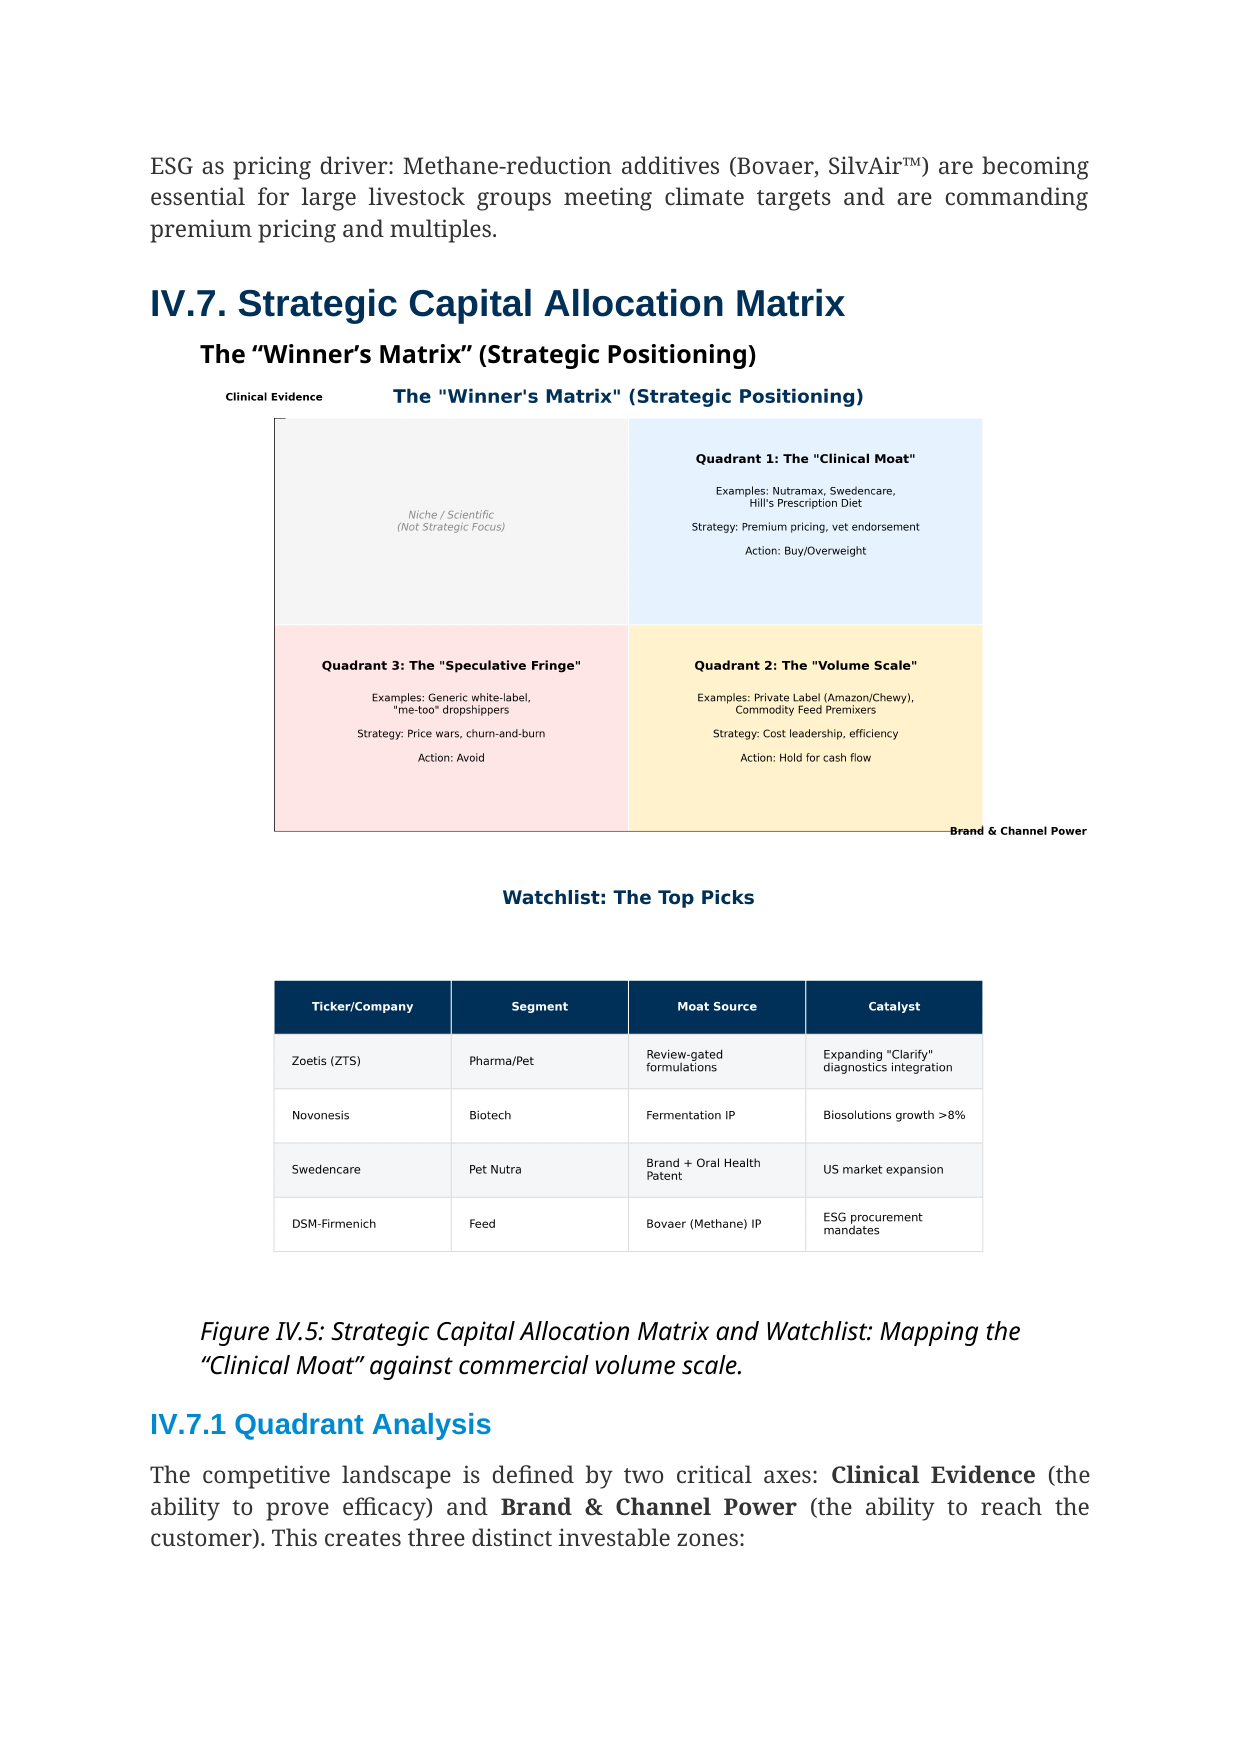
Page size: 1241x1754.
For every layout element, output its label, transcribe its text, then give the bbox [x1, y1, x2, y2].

subtitle IV.7.1 Quadrant Analysis [150, 1407, 1090, 1440]
subtitle IV.7. Strategic Capital Allocation Matrix [150, 281, 1090, 324]
picture [218, 381, 1094, 1304]
text ESG as pricing driver: Methane-reduction additives (Bovaer, SilvAir™) are becoming essential for large livestock groups meeting climate targets and are commanding premium pricing and multiples. [150, 150, 1090, 244]
text Figure IV.5: Strategic Capital Allocation Matrix and Watchlist: Mapping the “Clinical Moat” against commercial volume scale. [200, 1314, 1040, 1382]
text The competitive landscape is defined by two critical axes: Clinical Evidence (the ability to prove efficacy) and Brand & Channel Power (the ability to reach the customer). This creates three distinct investable zones: [150, 1459, 1090, 1553]
text The “Winner’s Matrix” (Strategic Positioning) [200, 337, 1040, 371]
